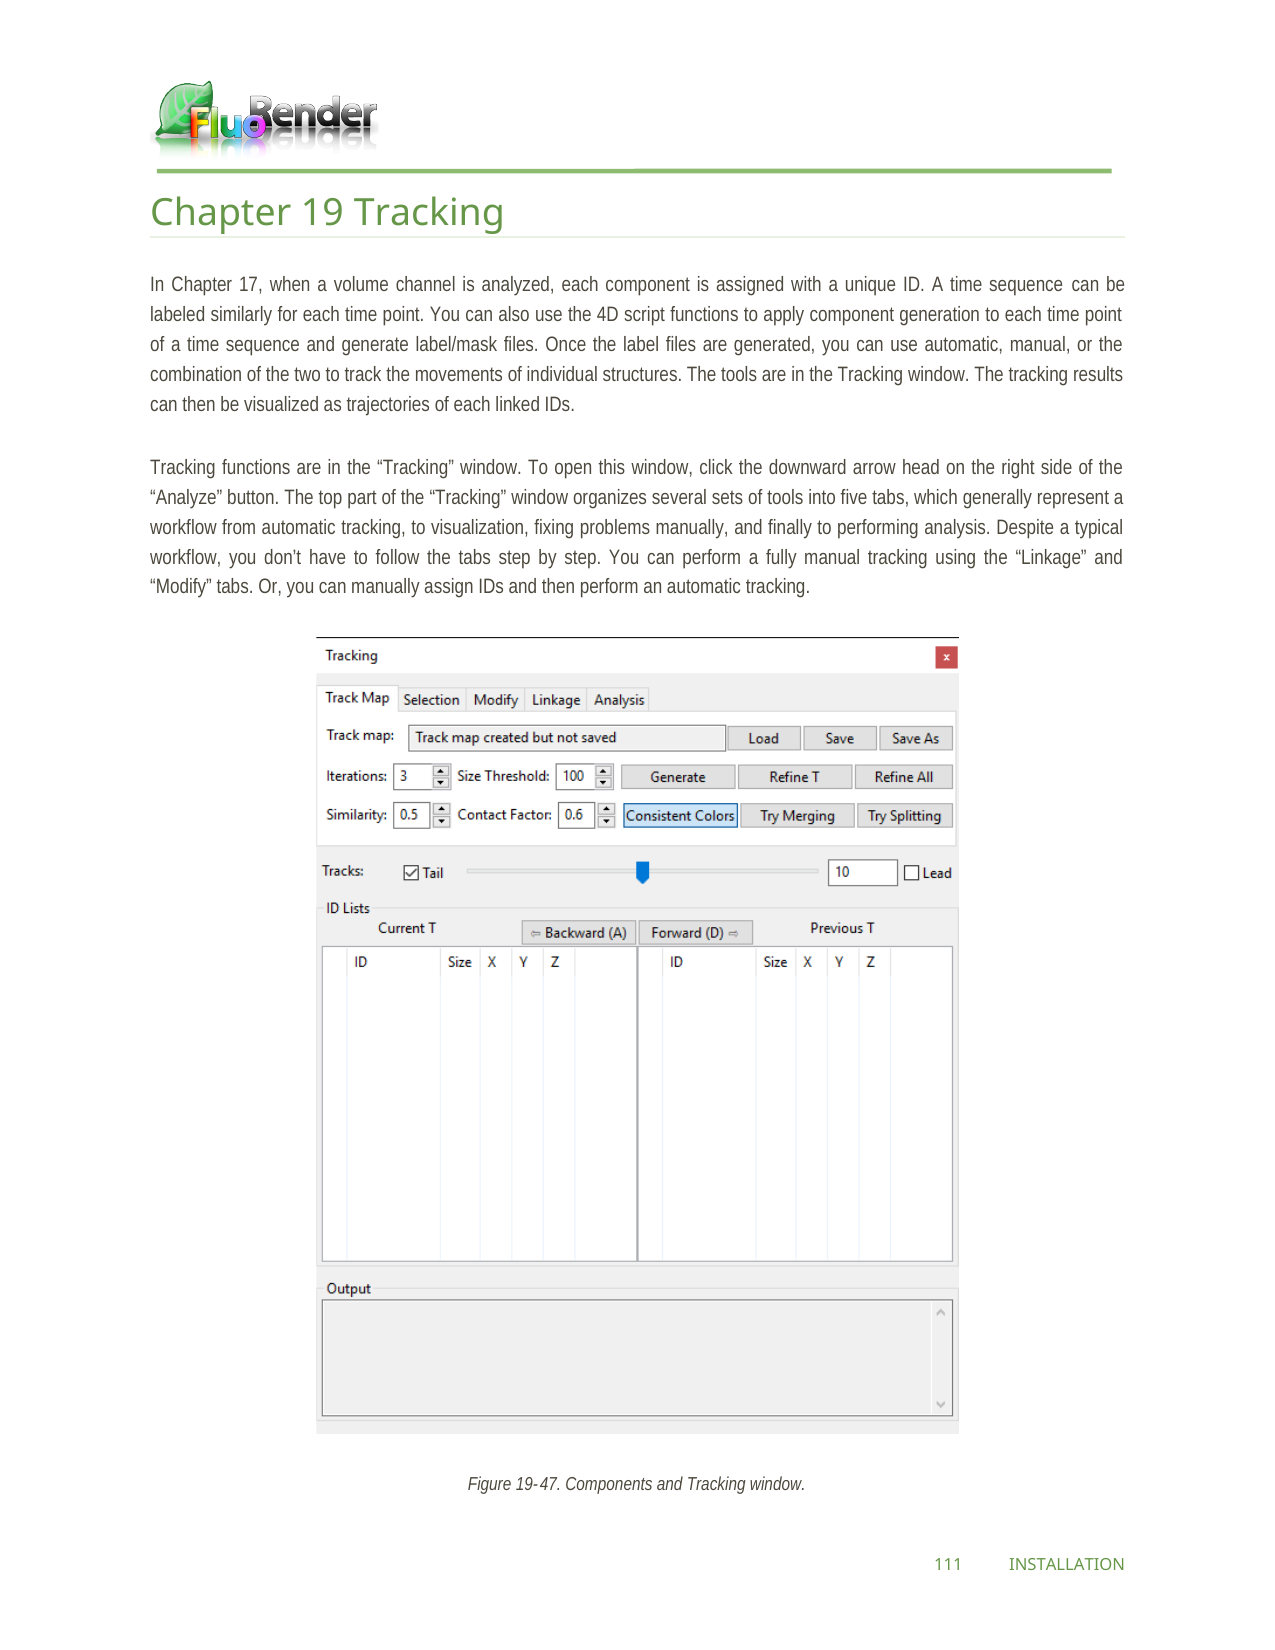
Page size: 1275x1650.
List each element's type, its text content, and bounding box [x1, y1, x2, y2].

subtitle Tracking [150, 185, 1125, 236]
text Tracking functions are in the “Tracking” window. To open this window, click the downward arrow head on the right side of the “Analyze” button. The top part of the “Tracking” window organizes several sets of tools into five tabs, which generally represent a workflow from automatic tracking, to visualization, fixing problems manually, and finally to performing analysis. Despite a typical workflow, you don’t have to follow the tabs step by step. You can perform a fully manual tracking using the “Linkage” and “Modify” tabs. Or, you can manually assign IDs and then perform an automatic tracking. [150, 455, 1125, 598]
picture [150, 75, 379, 162]
picture [316, 637, 959, 1434]
text In Chapter 17, when a volume channel is analyzed, each component is assigned with a unique ID. A time sequence can be labeled similarly for each time point. You can also use the 4D script functions to apply component generation to each time point of a time sequence and generate label/mask files. Once the label files are generated, you can use automatic, manual, or the combination of the two to track the movements of individual structures. The tools are in the Tracking window. The tracking results can then be visualized as trajectories of each linked IDs. [150, 272, 1125, 416]
